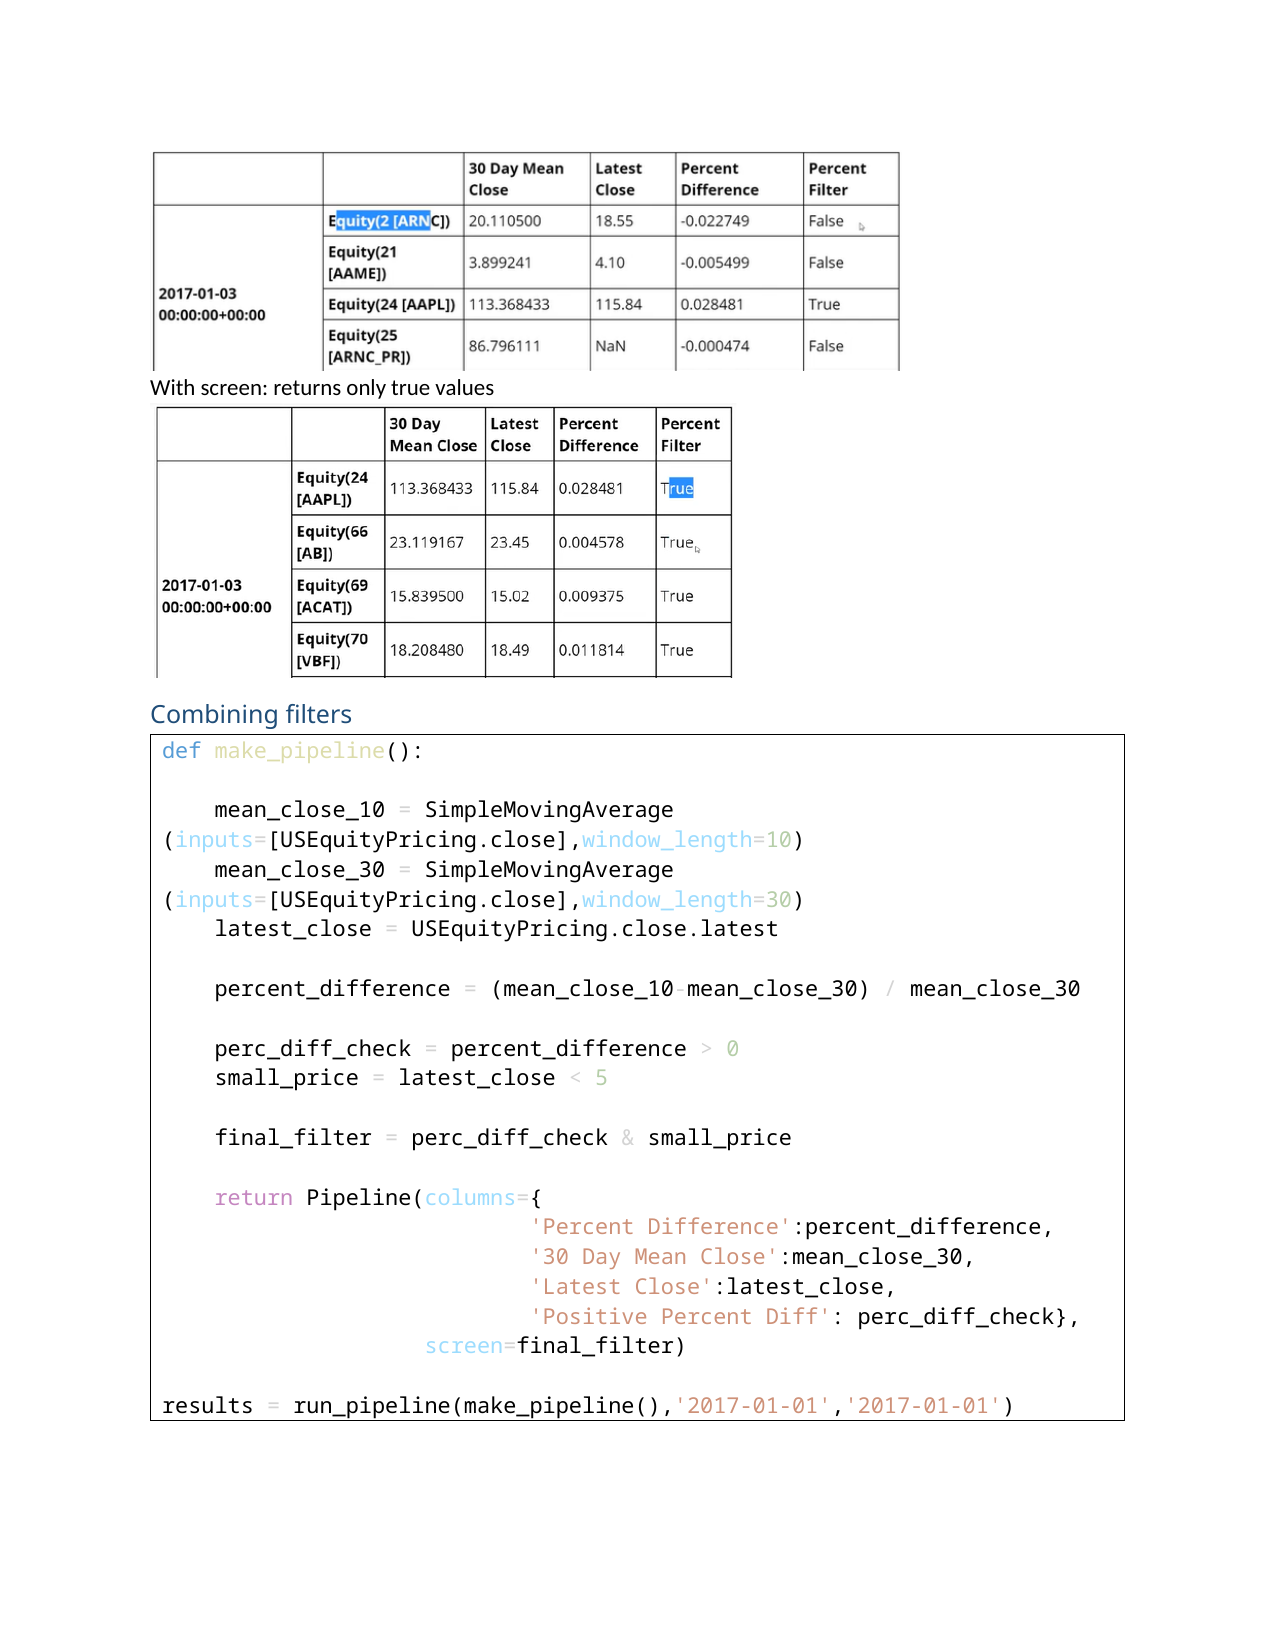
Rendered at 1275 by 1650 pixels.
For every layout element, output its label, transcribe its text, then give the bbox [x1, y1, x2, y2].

subtitle Combining filters [150, 697, 1125, 731]
picture [150, 150, 912, 371]
picture [150, 403, 737, 678]
text With screen: returns only true values [150, 373, 1125, 401]
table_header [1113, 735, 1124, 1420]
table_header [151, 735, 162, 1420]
